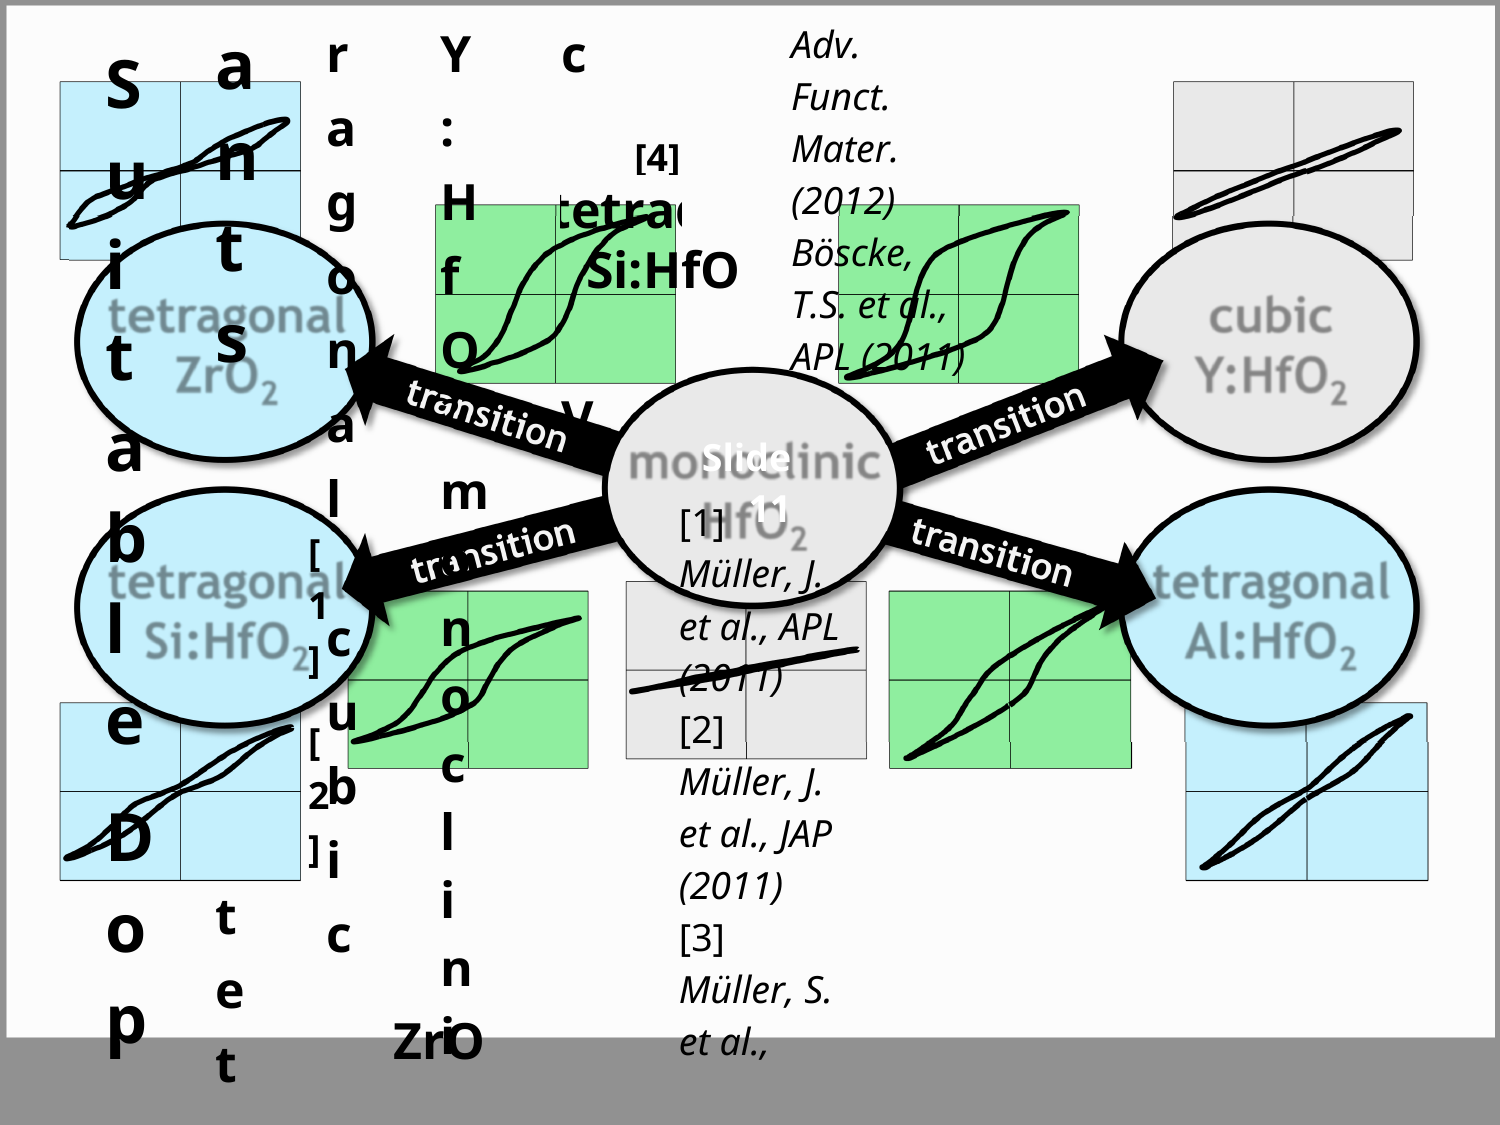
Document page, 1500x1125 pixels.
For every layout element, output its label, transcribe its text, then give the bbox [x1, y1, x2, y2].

text [1] [2] [308, 526, 326, 874]
table_cell tetragonal [561, 175, 681, 232]
picture [0, 0, 1500, 1125]
text Slide 11 [681, 432, 791, 534]
table_header [4] [561, 114, 681, 175]
table_cell Si:HfO2 [561, 232, 681, 324]
